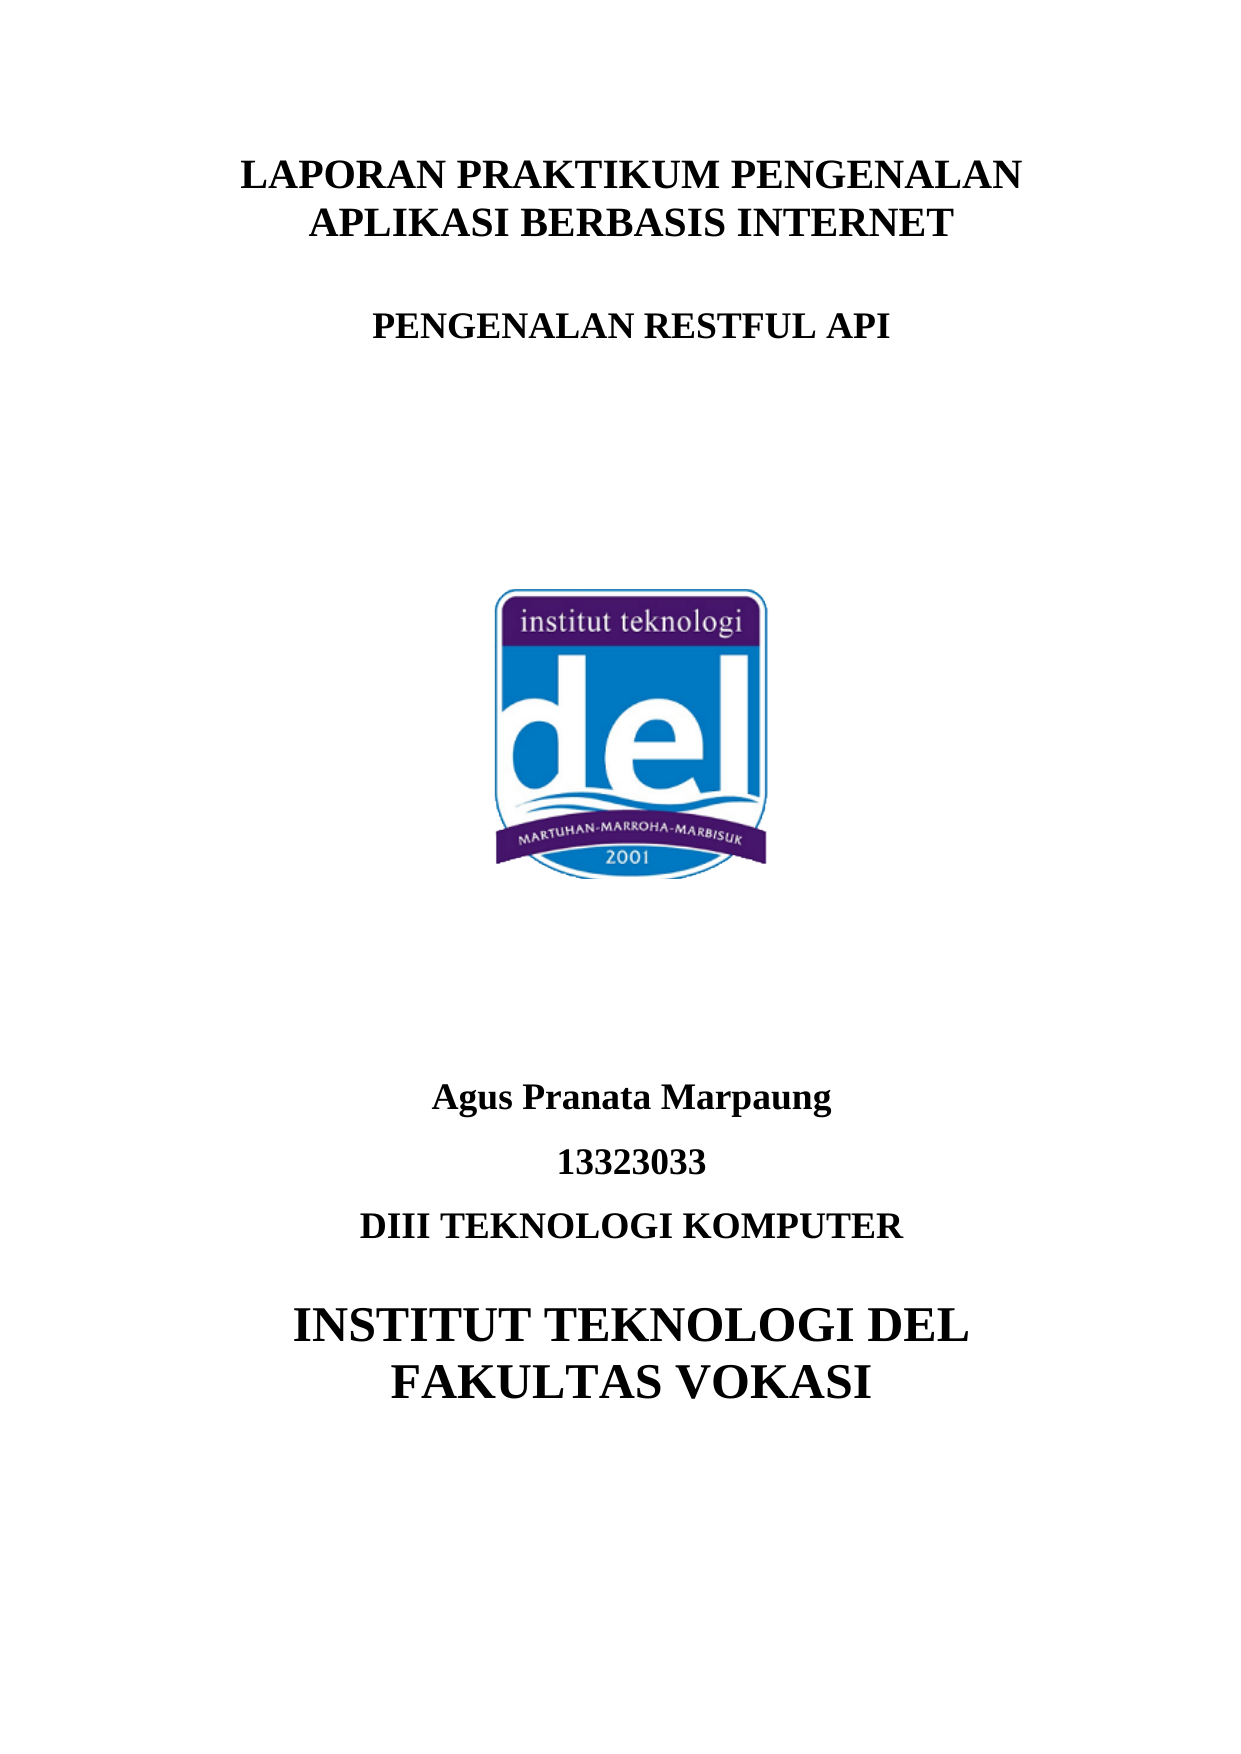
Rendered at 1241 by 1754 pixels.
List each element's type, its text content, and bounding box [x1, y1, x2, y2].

table_header LAPORAN PRAKTIKUM PENGENALAN APLIKASI BERBASIS INTERNET PENGENALAN RESTFUL API [150, 150, 1113, 486]
picture [492, 589, 771, 879]
table_cell [150, 486, 1113, 988]
table_cell INSTITUT TEKNOLOGI DEL FAKULTAS VOKASI [150, 1295, 1113, 1525]
table_cell Agus Pranata Marpaung 13323033 DIII TEKNOLOGI KOMPUTER [150, 988, 1113, 1295]
